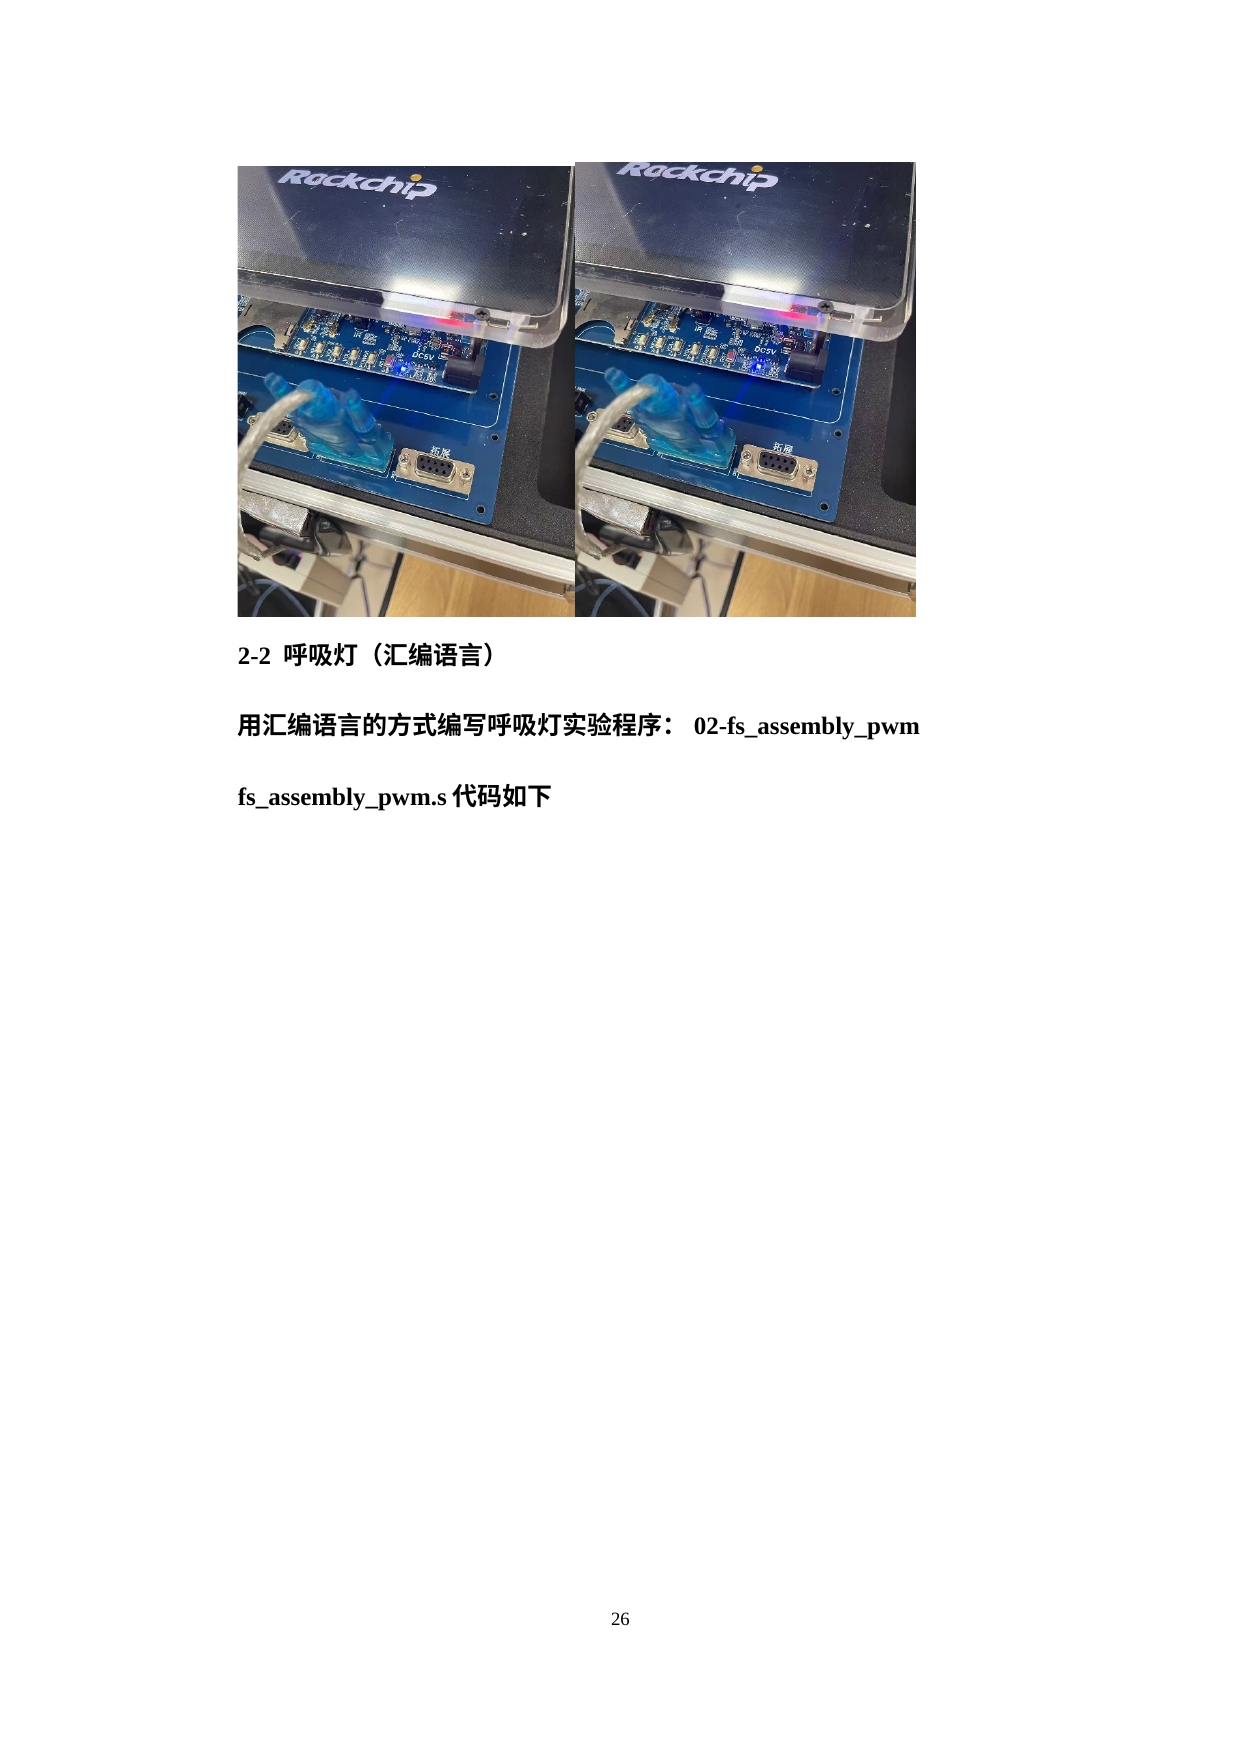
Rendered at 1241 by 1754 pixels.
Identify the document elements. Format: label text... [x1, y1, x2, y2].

text fs_assembly_pwm.s代码如下 [187, 762, 1053, 827]
picture [237, 162, 916, 617]
text 2-2 呼吸灯（汇编语言） [187, 621, 1053, 686]
text 用汇编语言的方式编写呼吸灯实验程序： 02-fs_assembly_pwm [187, 691, 1053, 756]
